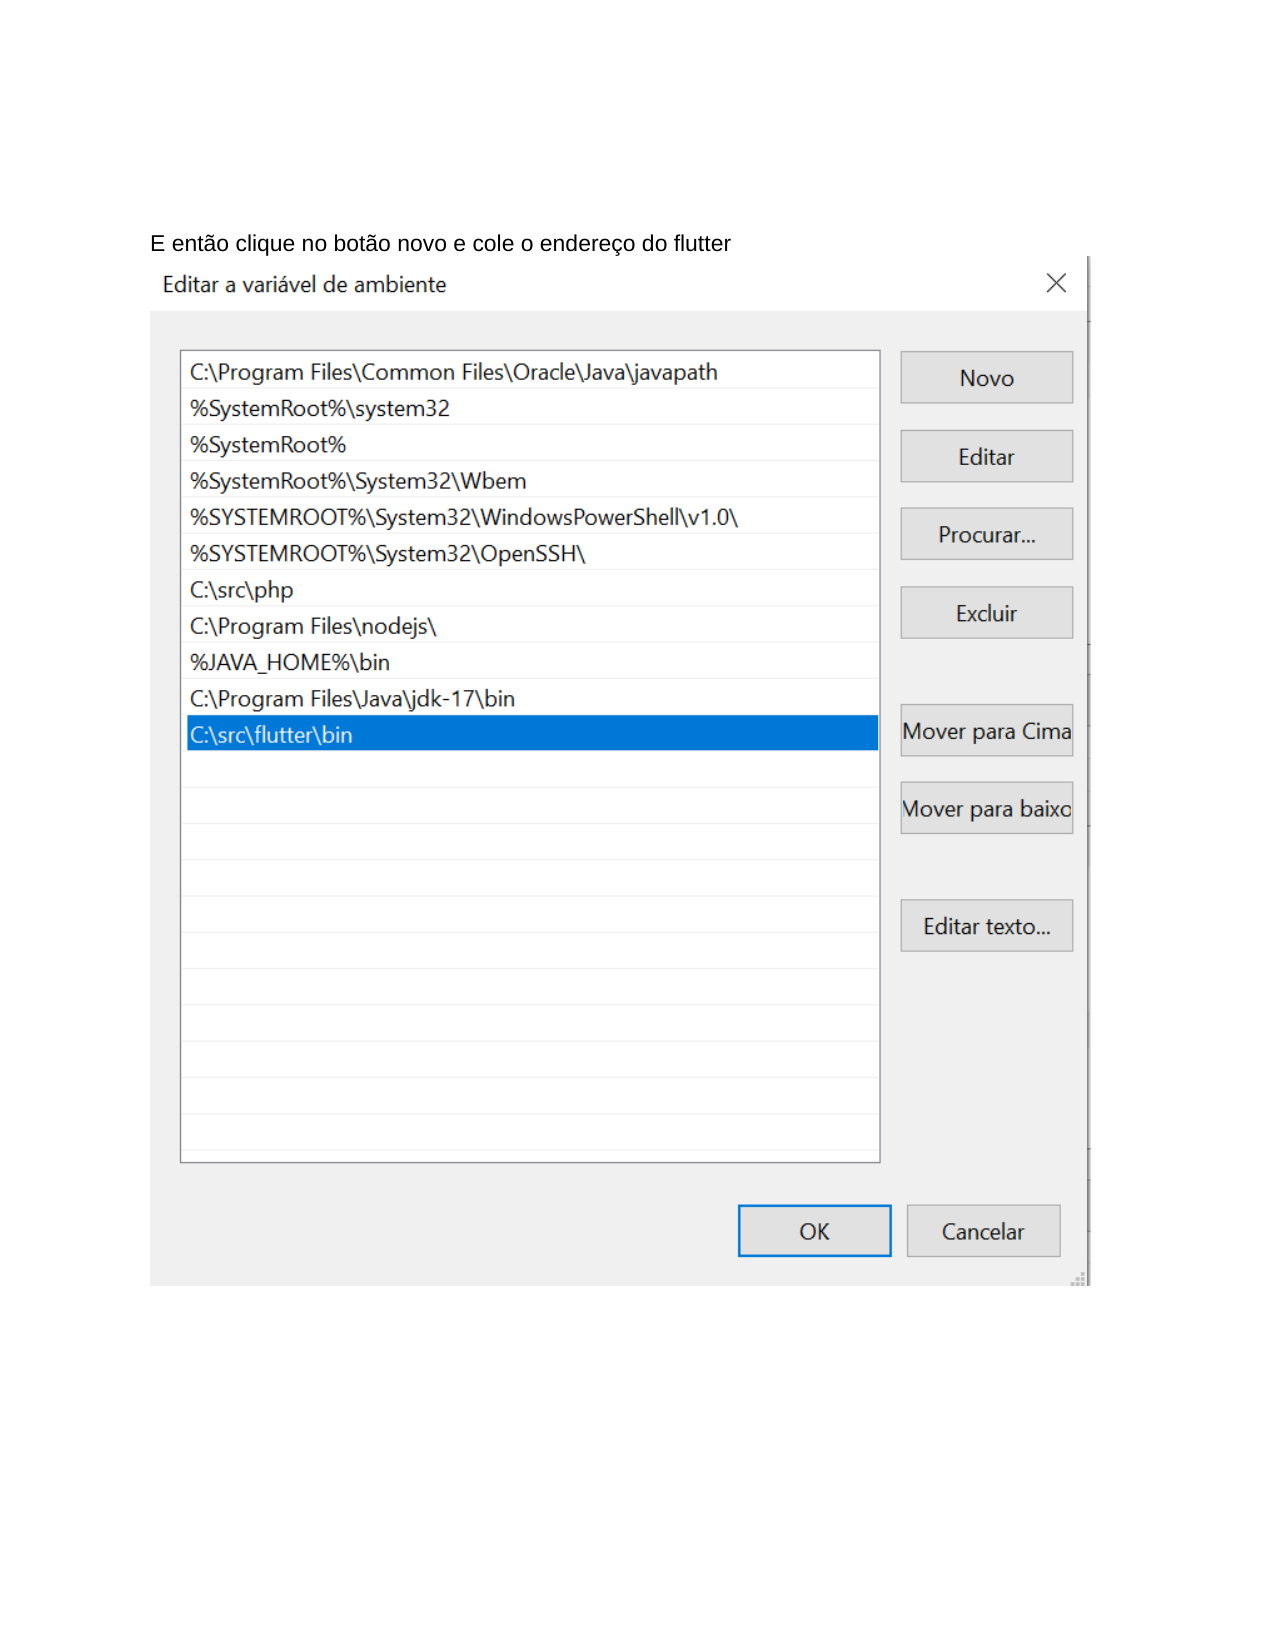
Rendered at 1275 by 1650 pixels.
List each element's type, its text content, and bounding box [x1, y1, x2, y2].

text E então clique no botão novo e cole o endereço do flutter [150, 230, 1125, 256]
picture [150, 256, 1091, 1286]
